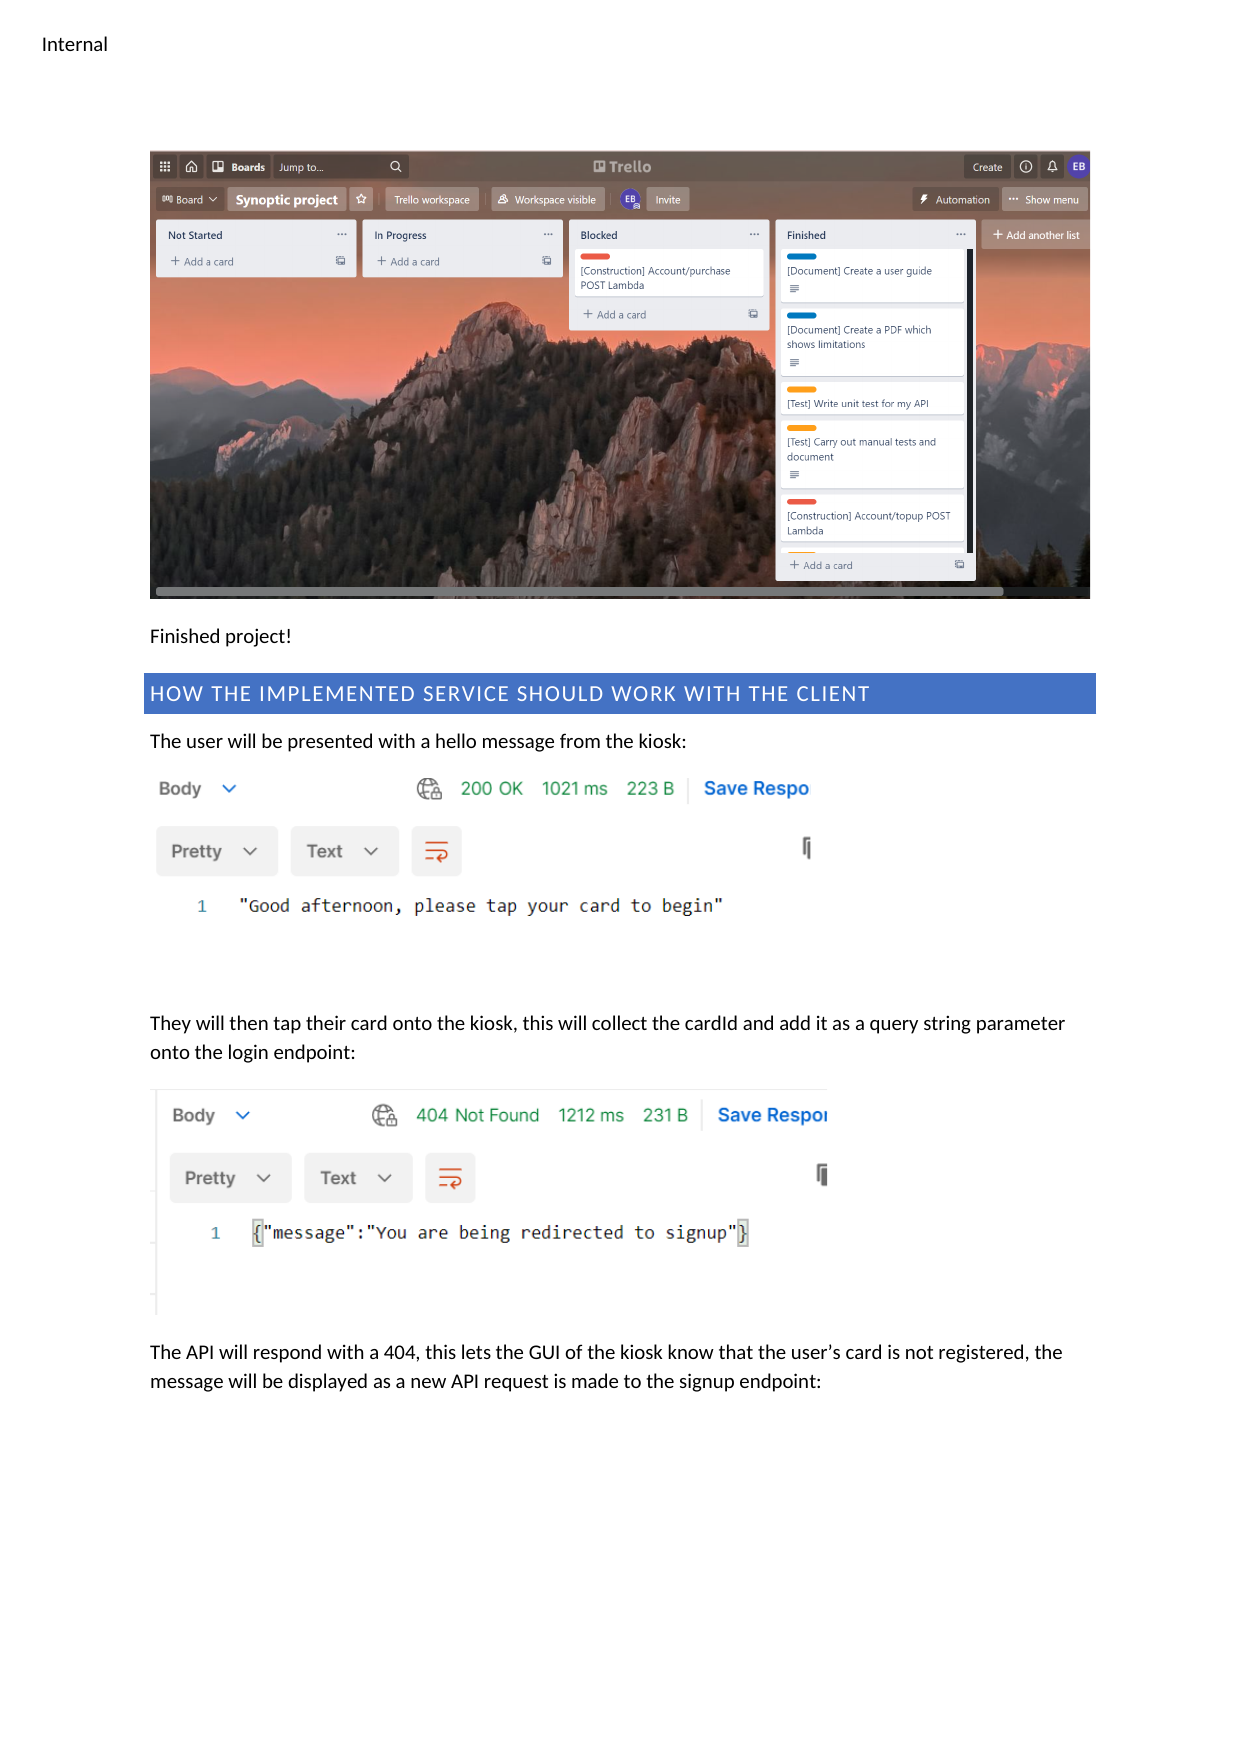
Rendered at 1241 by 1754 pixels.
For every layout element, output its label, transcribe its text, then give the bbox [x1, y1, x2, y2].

picture [150, 150, 1091, 599]
picture [150, 778, 811, 986]
text The user will be presented with a hello message from the kiosk: [150, 728, 1090, 754]
text Finished project! [150, 623, 1090, 649]
picture [150, 1089, 828, 1315]
subtitle How the implemented service should work with the client [150, 680, 1090, 708]
text The API will respond with a 404, this lets the GUI of the kiosk know that the user’s card is not registered, the message will be displayed as a new API request is made to the signup endpoint: [150, 1339, 1090, 1394]
text They will then tap their card onto the kiosk, this will collect the cardId and add it as a query string parameter onto the login endpoint: [150, 1010, 1090, 1065]
